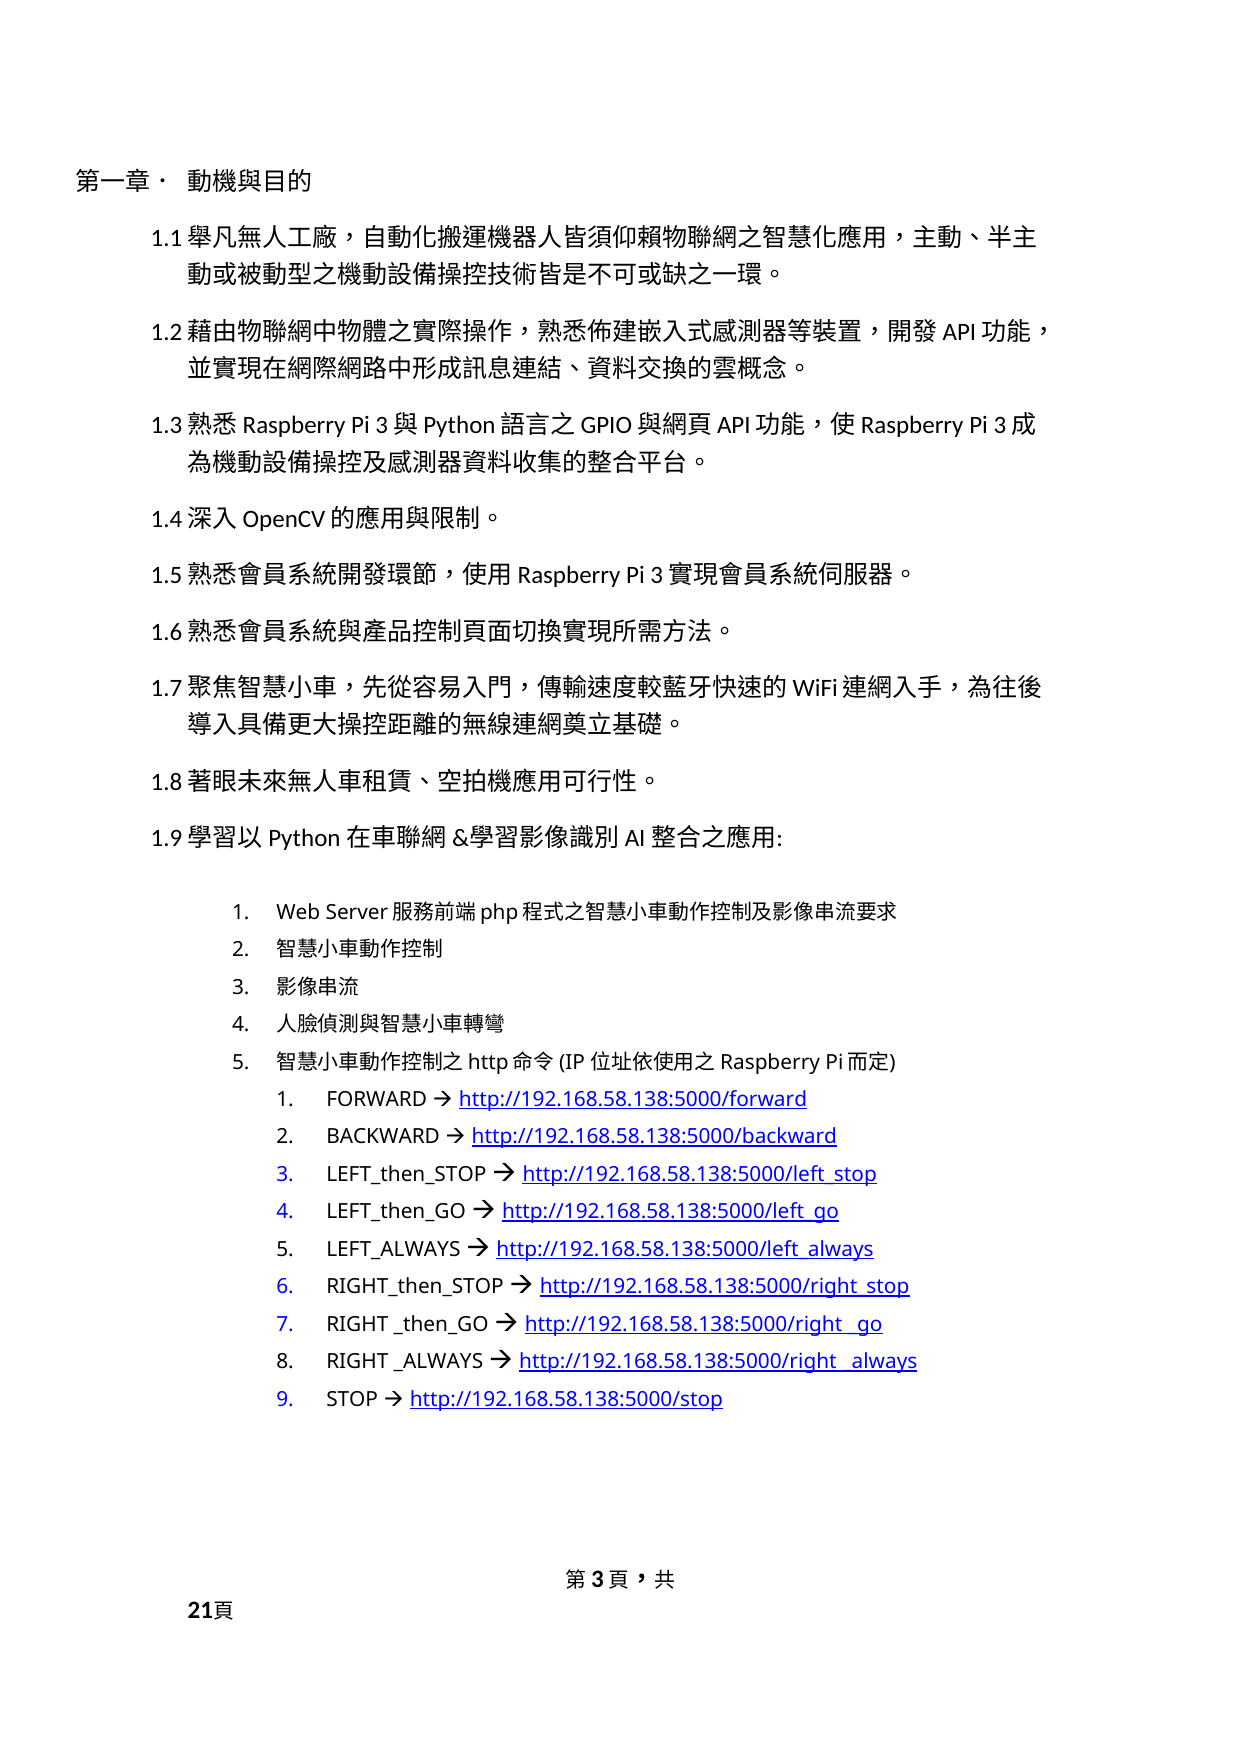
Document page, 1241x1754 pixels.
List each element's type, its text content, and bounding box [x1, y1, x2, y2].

list LEFT_then_STOP http://192.168.58.138:5000/left_stop [276, 1154, 1053, 1192]
list RIGHT _then_GO http://192.168.58.138:5000/right _go [276, 1304, 1053, 1342]
list Web Server服務前端php程式之智慧小車動作控制及影像串流要求 [232, 892, 1053, 929]
text 熟悉Raspberry Pi 3與Python語言之GPIO與網頁API功能，使Raspberry Pi 3成為機動設備操控及感測器資料收集的整合平台。 [150, 404, 1053, 479]
text 深入OpenCV的應用與限制。 [150, 498, 1053, 535]
list STOP http://192.168.58.138:5000/stop [276, 1379, 1053, 1417]
text 聚焦智慧小車，先從容易入門，傳輸速度較藍牙快速的WiFi連網入手，為往後導入具備更大操控距離的無線連網奠立基礎。 [150, 667, 1053, 742]
list LEFT_ALWAYS http://192.168.58.138:5000/left_always [276, 1229, 1053, 1267]
list RIGHT _ALWAYS http://192.168.58.138:5000/right _always [276, 1342, 1053, 1379]
text 著眼未來無人車租賃、空拍機應用可行性。 [150, 760, 1053, 798]
text 熟悉會員系統與產品控制頁面切換實現所需方法。 [150, 610, 1053, 648]
list RIGHT_then_STOP http://192.168.58.138:5000/right_stop [276, 1267, 1053, 1304]
list BACKWARD http://192.168.58.138:5000/backward [276, 1117, 1053, 1154]
text 學習以 Python 在車聯網 &學習影像識別 AI 整合之應用: [150, 817, 1053, 854]
text 動機與目的 [75, 160, 1053, 198]
text 舉凡無人工廠，自動化搬運機器人皆須仰賴物聯網之智慧化應用，主動、半主動或被動型之機動設備操控技術皆是不可或缺之一環。 [150, 217, 1053, 292]
text 藉由物聯網中物體之實際操作，熟悉佈建嵌入式感測器等裝置，開發API功能，並實現在網際網路中形成訊息連結、資料交換的雲概念。 [150, 310, 1053, 385]
list 智慧小車動作控制之http命令 (IP 位址依使用之 Raspberry Pi而定) [232, 1042, 1053, 1079]
list LEFT_then_GO http://192.168.58.138:5000/left_go [276, 1192, 1053, 1229]
list FORWARD http://192.168.58.138:5000/forward [276, 1079, 1053, 1117]
list 人臉偵測與智慧小車轉彎 [232, 1004, 1053, 1042]
list 影像串流 [232, 967, 1053, 1004]
list 智慧小車動作控制 [232, 929, 1053, 967]
text 熟悉會員系統開發環節，使用Raspberry Pi 3實現會員系統伺服器。 [150, 554, 1053, 592]
